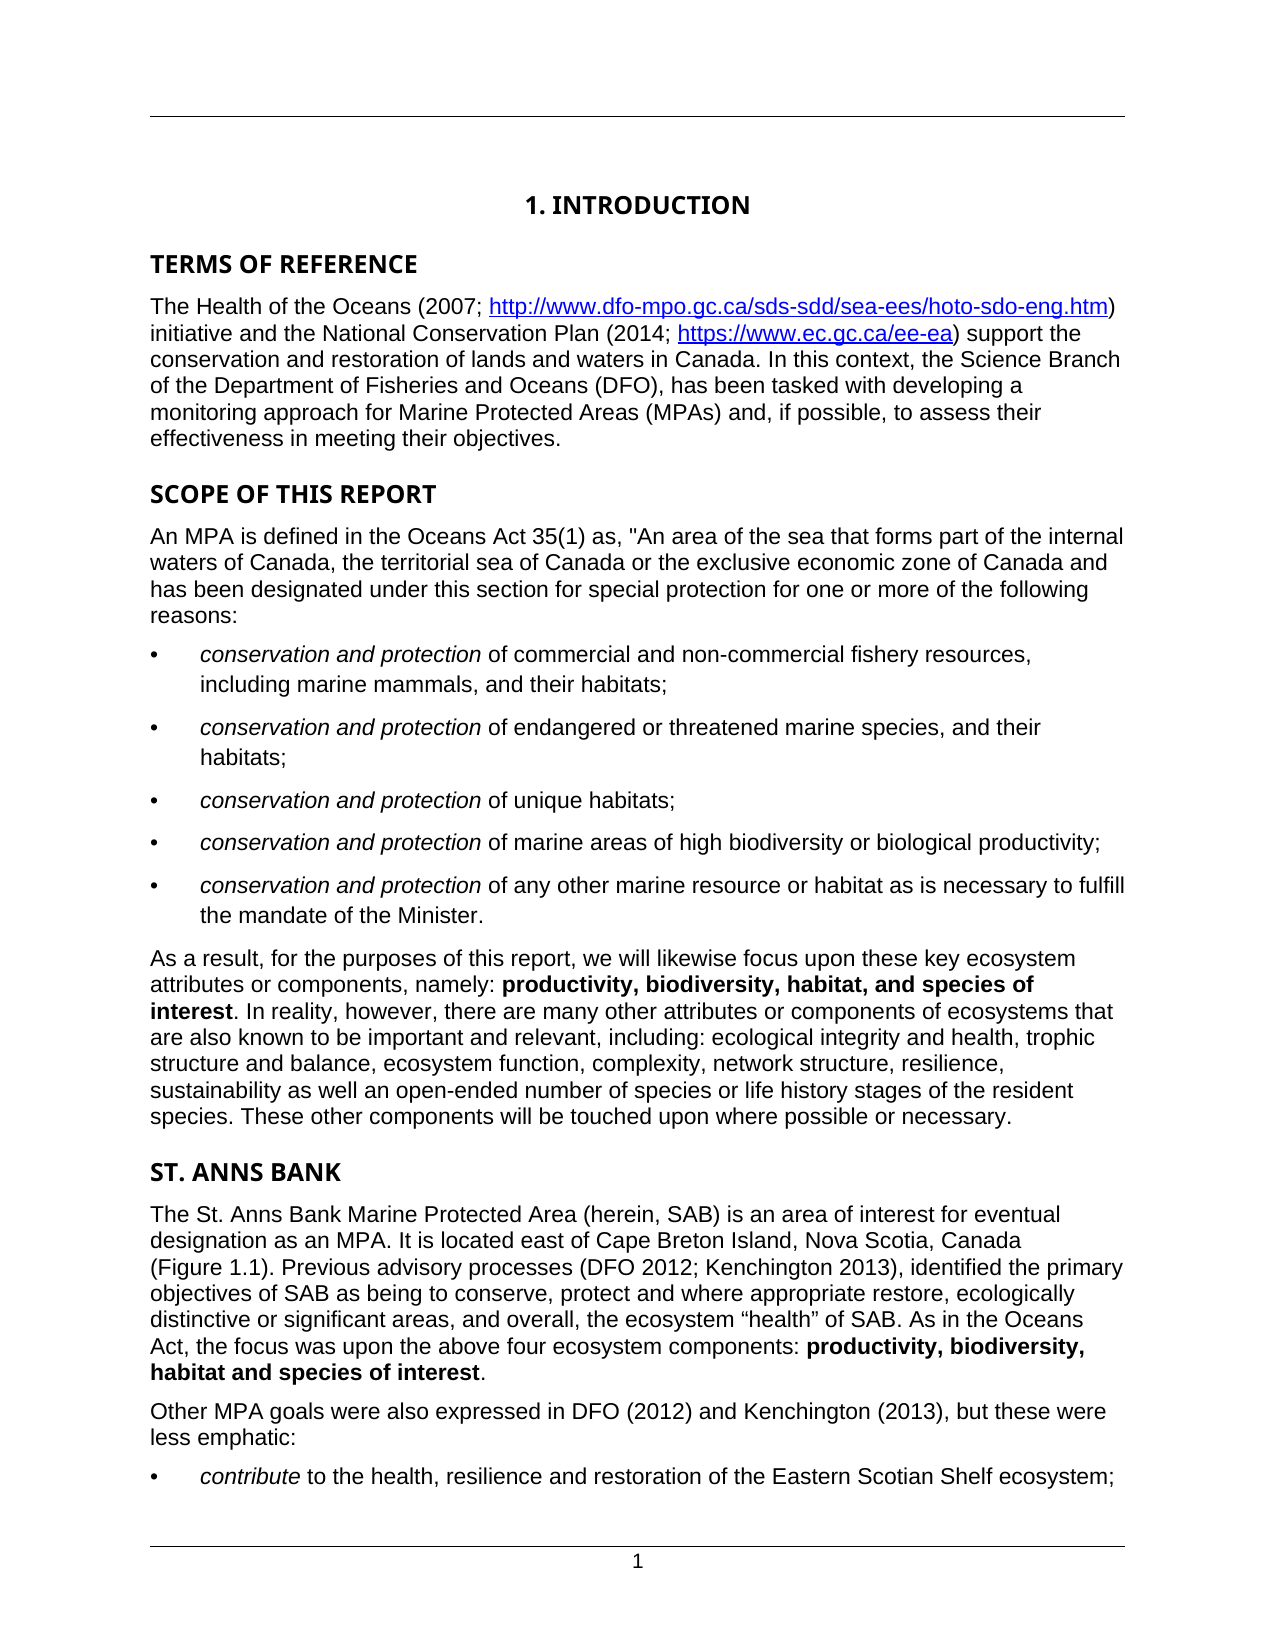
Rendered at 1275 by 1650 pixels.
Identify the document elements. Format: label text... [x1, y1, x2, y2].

text An MPA is defined in the Oceans Act 35(1) as, "An area of the sea that forms part of the internal waters of Canada, the territorial sea of Canada or the exclusive economic zone of Canada and has been designated under this section for special protection for one or more of the following reasons: [150, 523, 1125, 628]
list contribute to the health, resilience and restoration of the Eastern Scotian Shelf ecosystem; [150, 1463, 1125, 1489]
list conservation and protection of marine areas of high biodiversity or biological productivity; [150, 829, 1125, 856]
text As a result, for the purposes of this report, we will likewise focus upon these key ecosystem attributes or components, namely: productivity, biodiversity, habitat, and species of interest. In reality, however, there are many other attributes or components of ecosystems that are also known to be important and relevant, including: ecological integrity and health, trophic structure and balance, ecosystem function, complexity, network structure, resilience, sustainability as well an open-ended number of species or life history stages of the resident species. These other components will be touched upon where possible or necessary. [150, 945, 1125, 1129]
list conservation and protection of any other marine resource or habitat as is necessary to fulfill the mandate of the Minister. [150, 872, 1125, 928]
subtitle 1. INTRODUCTION [150, 187, 1125, 222]
text The St. Anns Bank Marine Protected Area (herein, SAB) is an area of interest for eventual designation as an MPA. It is located east of Cape Breton Island, Nova Scotia, Canada (Figure 1.1). Previous advisory processes (DFO 2012; Kenchington 2013), identified the primary objectives of SAB as being to conserve, protect and where appropriate restore, ecologically distinctive or significant areas, and overall, the ecosystem “health” of SAB. As in the Oceans Act, the focus was upon the above four ecosystem components: productivity, biodiversity, habitat and species of interest. [150, 1201, 1125, 1385]
subtitle St. Anns Bank [150, 1154, 1125, 1188]
list conservation and protection of commercial and non-commercial fishery resources, including marine mammals, and their habitats; [150, 641, 1125, 697]
subtitle Terms of reference [150, 247, 1125, 281]
list conservation and protection of unique habitats; [150, 787, 1125, 813]
subtitle Scope of this report [150, 476, 1125, 510]
list conservation and protection of endangered or threatened marine species, and their habitats; [150, 714, 1125, 770]
text The Health of the Oceans (2007; http://www.dfo-mpo.gc.ca/sds-sdd/sea-ees/hoto-sdo-eng.htm) initiative and the National Conservation Plan (2014; https://www.ec.gc.ca/ee-ea) support the conservation and restoration of lands and waters in Canada. In this context, the Science Branch of the Department of Fisheries and Oceans (DFO), has been tasked with developing a monitoring approach for Marine Protected Areas (MPAs) and, if possible, to assess their effectiveness in meeting their objectives. [150, 293, 1125, 451]
text Other MPA goals were also expressed in DFO (2012) and Kenchington (2013), but these were less emphatic: [150, 1398, 1125, 1451]
